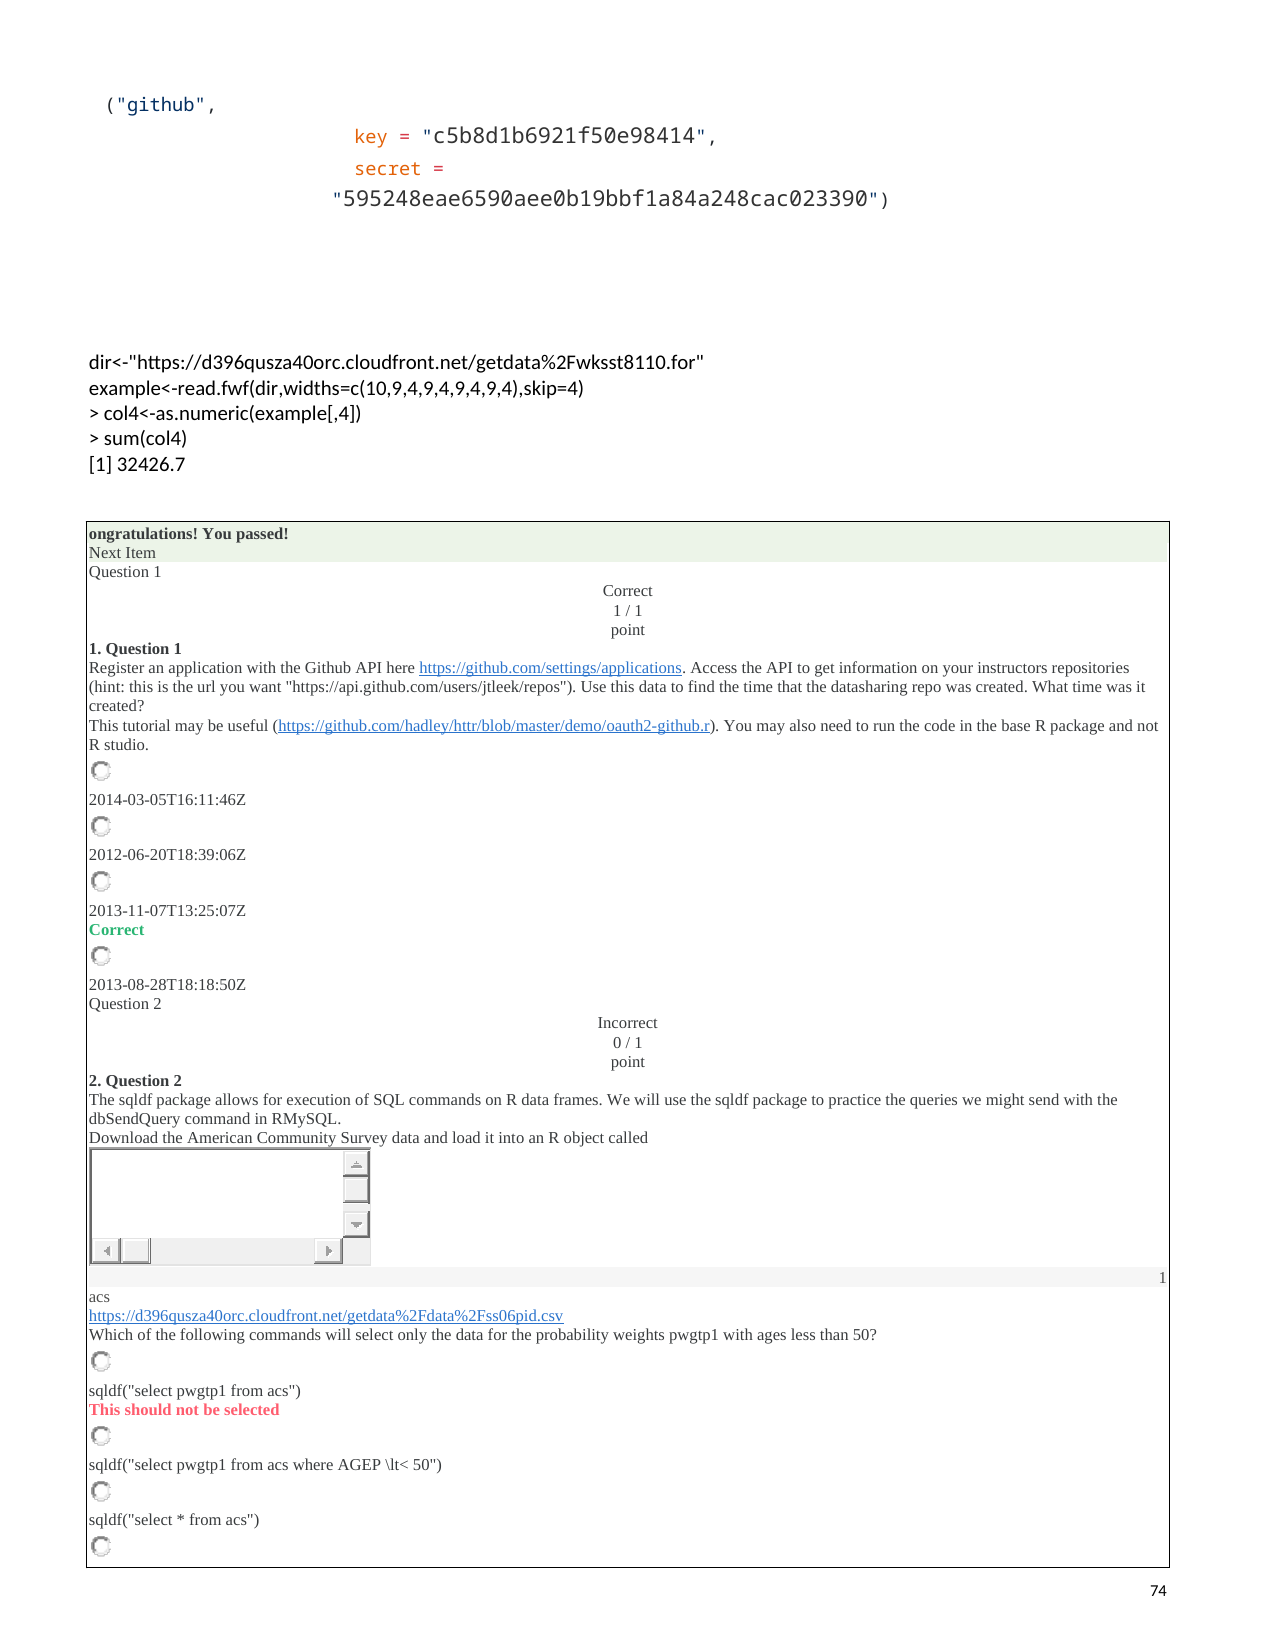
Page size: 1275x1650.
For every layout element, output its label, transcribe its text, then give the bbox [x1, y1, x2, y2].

text acs [89, 1287, 1167, 1306]
text https://d396qusza40orc.cloudfront.net/getdata%2Fdata%2Fss06pid.csv [89, 1306, 1167, 1325]
text Question 1 [89, 562, 1167, 581]
subtitle 2. Question 2 [89, 1071, 1167, 1090]
text Correct [89, 581, 1167, 600]
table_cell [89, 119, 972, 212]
text example<-read.fwf(dir,widths=c(10,9,4,9,4,9,4,9,4),skip=4) [89, 375, 1167, 400]
subtitle 1. Question 1 [89, 639, 1167, 658]
text 2013-08-28T18:18:50Z [89, 975, 1167, 994]
text > col4<-as.numeric(example[,4]) [89, 400, 1167, 426]
text 1 [89, 1267, 1167, 1287]
text Register an application with the Github API here https://github.com/settings/applications. Access the API to get information on your instructors repositories (hint: this is the url you want "https://api.github.com/users/jtleek/repos"). Use this data to find the time that the datasharing repo was created. What time was it created? [89, 658, 1167, 715]
text Download the American Community Survey data and load it into an R object called [89, 1128, 1167, 1147]
text 2014-03-05T16:11:46Z [89, 790, 1167, 809]
text Next Item [89, 543, 1167, 562]
text dir<-"https://d396qusza40orc.cloudfront.net/getdata%2Fwksst8110.for" [89, 349, 1167, 375]
text sqldf("select pwgtp1 from acs") [89, 1380, 1167, 1399]
text sqldf("select * from acs") [89, 1510, 1167, 1529]
text point [89, 619, 1167, 639]
text ongratulations! You passed! [87, 522, 1169, 543]
text > sum(col4) [89, 426, 1167, 451]
text This should not be selected [89, 1399, 1167, 1419]
text This tutorial may be useful (https://github.com/hadley/httr/blob/master/demo/oauth2-github.r). You may also need to run the code in the base R package and not R studio. [89, 715, 1167, 754]
text point [89, 1052, 1167, 1071]
text 0 / 1 [89, 1032, 1167, 1052]
text 1 / 1 [89, 600, 1167, 619]
text 2013-11-07T13:25:07Z [89, 900, 1167, 919]
text 2012-06-20T18:39:06Z [89, 845, 1167, 864]
text [1] 32426.7 [89, 451, 1167, 476]
text sqldf("select pwgtp1 from acs where AGEP \lt< 50") [89, 1455, 1167, 1474]
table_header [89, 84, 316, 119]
text Question 2 [89, 994, 1167, 1013]
text Incorrect [89, 1013, 1167, 1032]
text Which of the following commands will select only the data for the probability weights pwgtp1 with ages less than 50? [89, 1325, 1167, 1344]
text The sqldf package allows for execution of SQL commands on R data frames. We will use the sqldf package to practice the queries we might send with the dbSendQuery command in RMySQL. [89, 1090, 1167, 1128]
text Correct [89, 919, 1167, 939]
